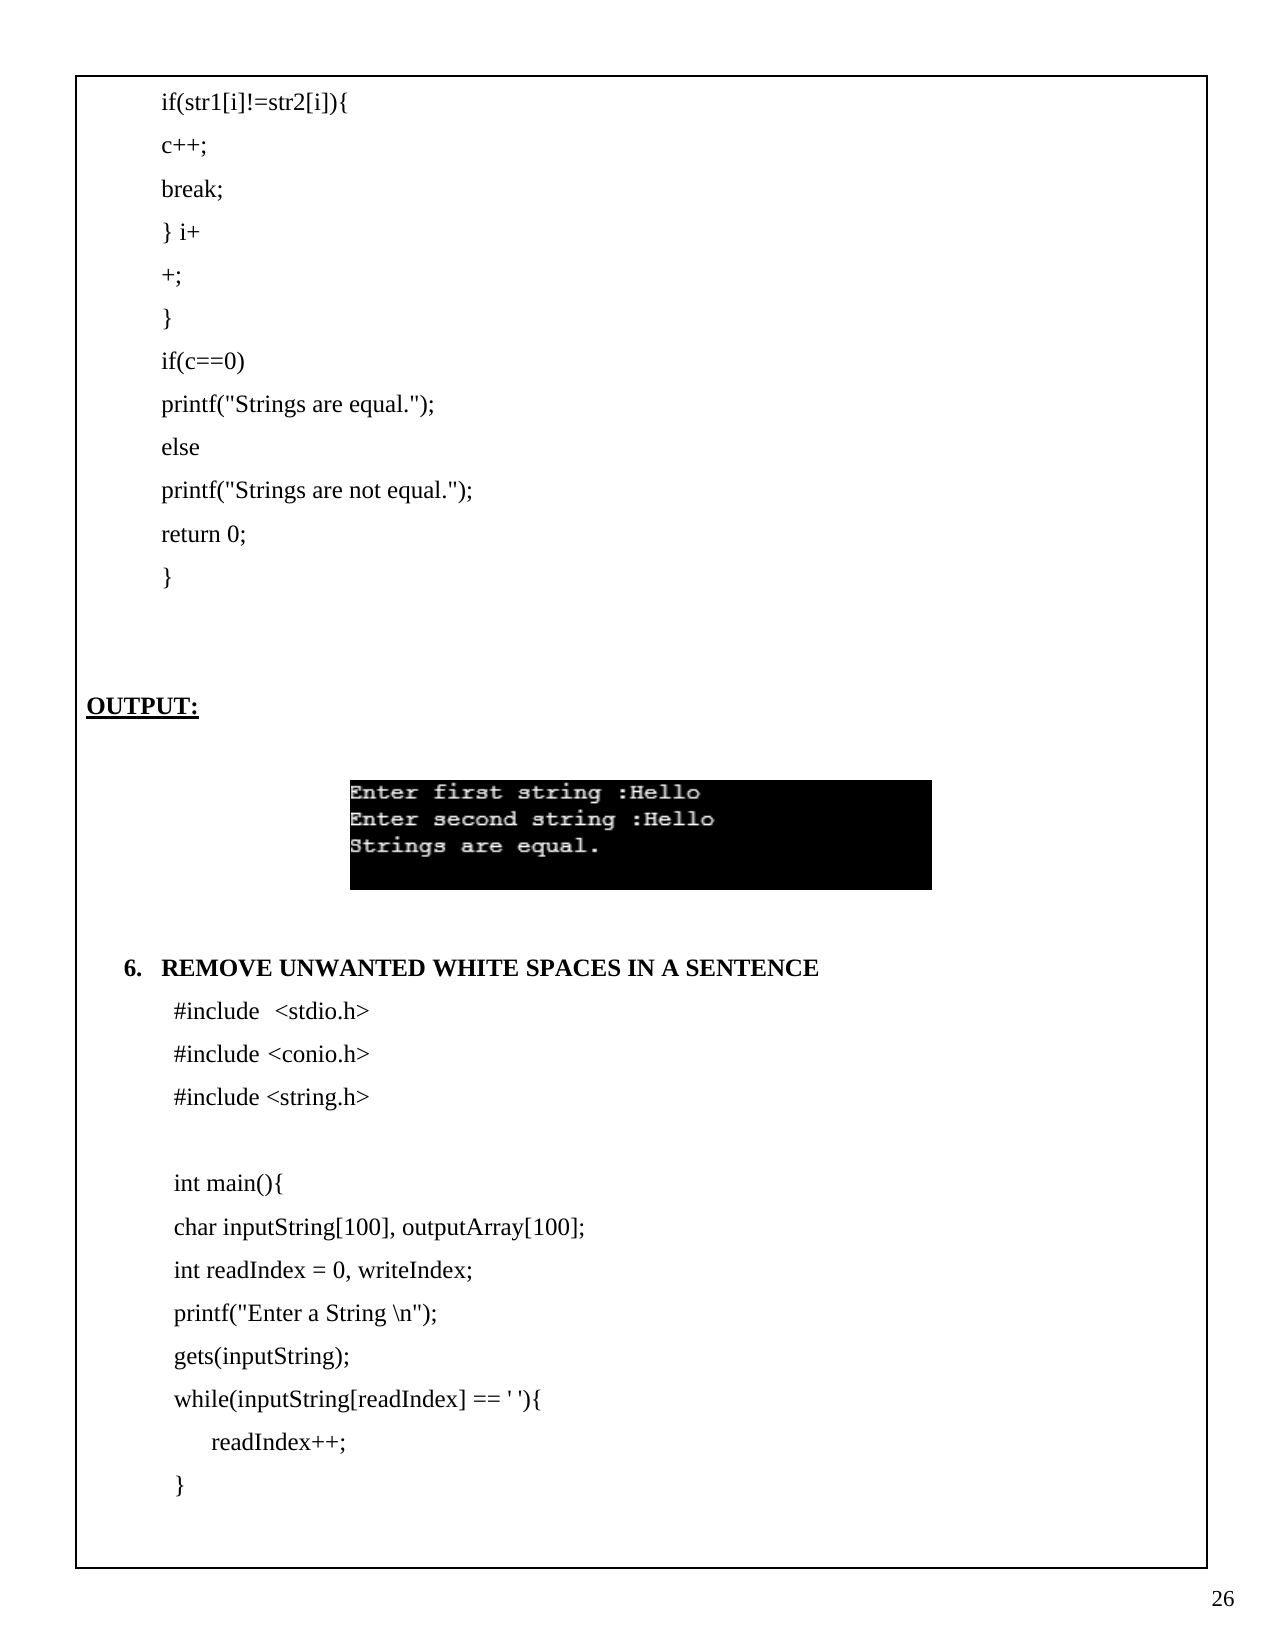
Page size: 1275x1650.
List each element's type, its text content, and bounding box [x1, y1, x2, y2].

text OUTPUT: [86, 691, 1254, 720]
text if(str1[i]!=str2[i]){ c++; [161, 87, 352, 159]
text } [173, 1470, 1254, 1499]
text if(c==0) [161, 346, 1254, 375]
list REMOVE UNWANTED WHITE SPACES IN A SENTENCE [123, 953, 1254, 982]
text printf("Strings are equal."); else [161, 389, 437, 461]
text break; [161, 174, 1254, 202]
text int main(){ [173, 1168, 1254, 1197]
text #include <stdio.h> #include <conio.h> #include <string.h> [173, 996, 370, 1111]
text } [161, 303, 1254, 332]
text } [161, 562, 1254, 591]
picture [351, 781, 931, 889]
text char inputString[100], outputArray[100]; int readIndex = 0, writeIndex; printf("Enter a String \n"); gets(inputString); while(inputString[readIndex] == ' '){ [173, 1212, 587, 1413]
text readIndex++; [211, 1427, 1254, 1456]
text printf("Strings are not equal."); return 0; [161, 476, 475, 547]
text } i++; [161, 217, 205, 289]
